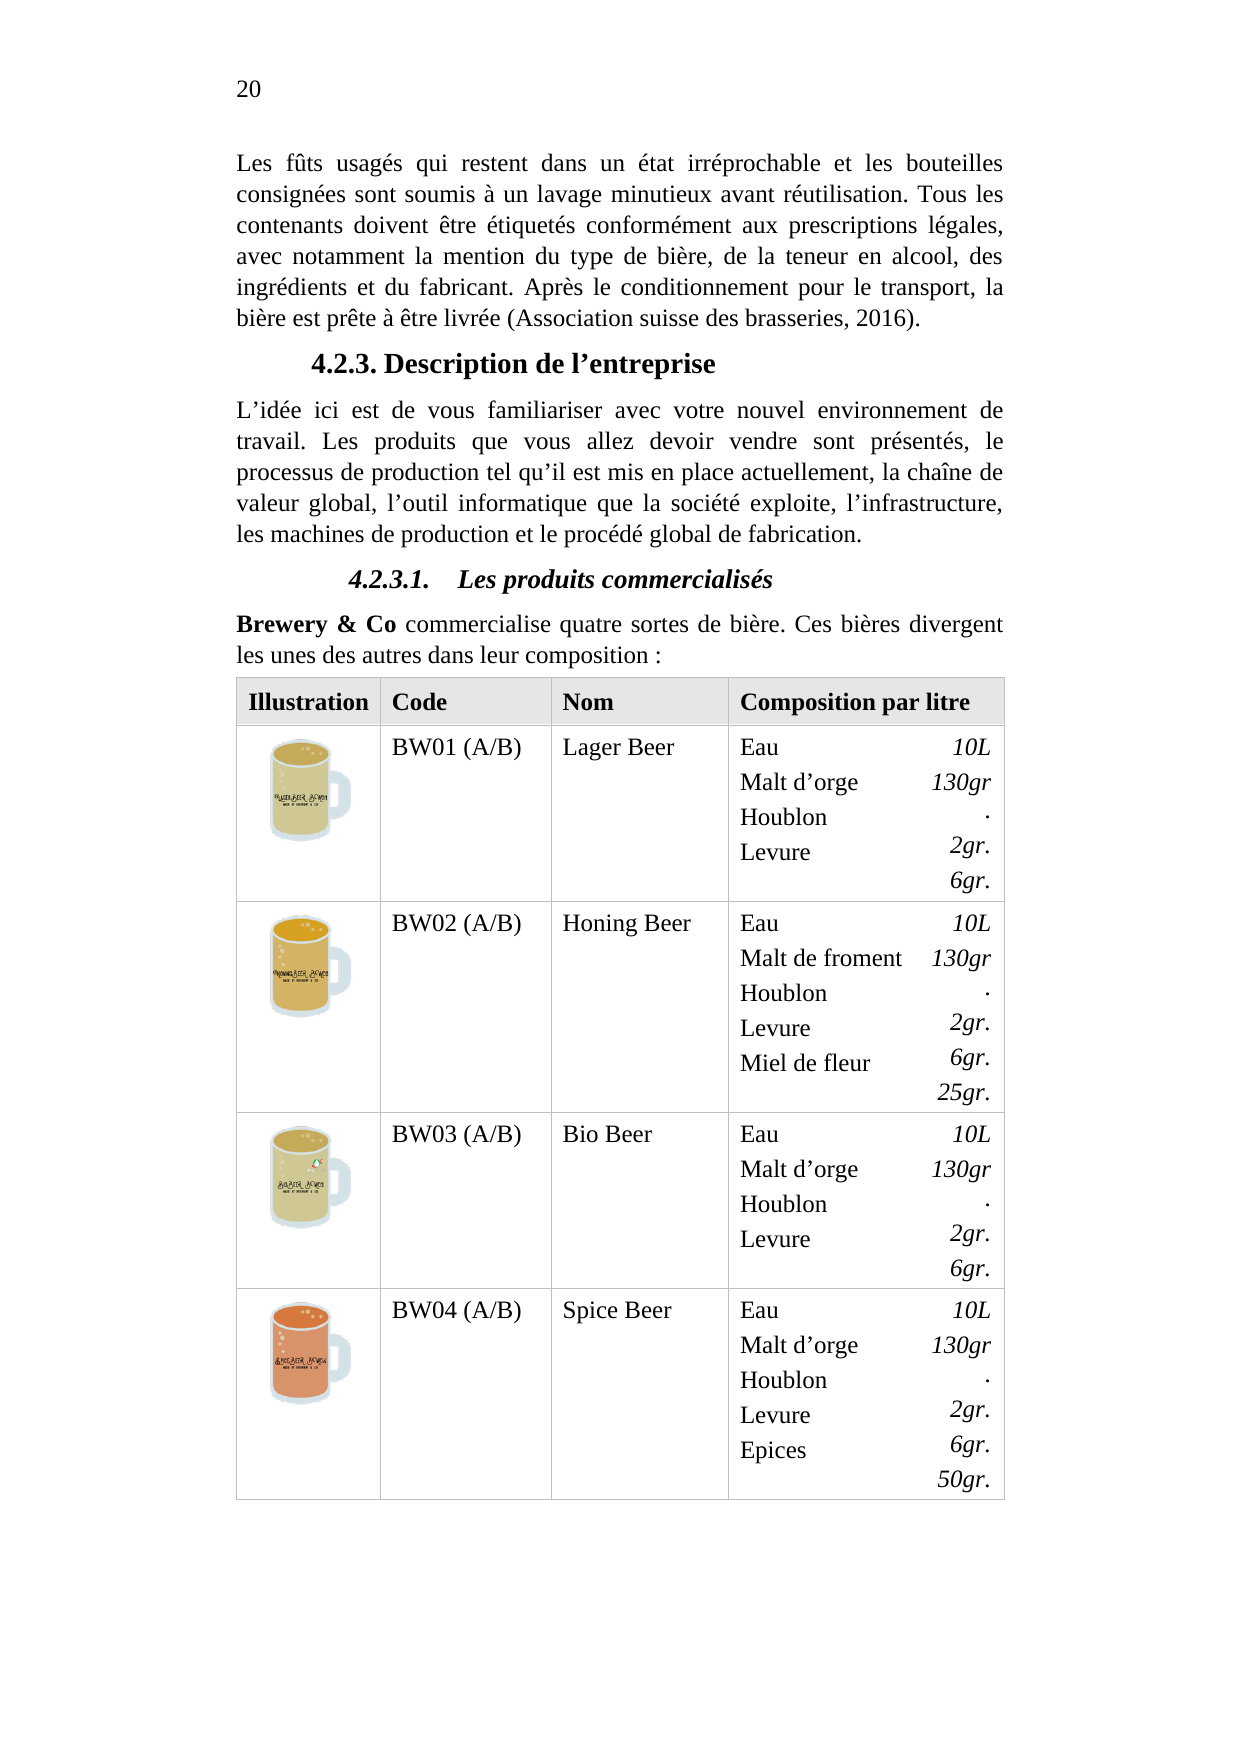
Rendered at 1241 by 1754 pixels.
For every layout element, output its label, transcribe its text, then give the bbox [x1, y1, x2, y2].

table_cell [237, 1289, 380, 1499]
table_cell 10L 130gr. 2gr. 6gr. [916, 726, 1004, 901]
picture [248, 1118, 367, 1237]
table_cell Honing Beer [552, 902, 728, 1112]
table_cell [237, 726, 380, 901]
picture [248, 907, 367, 1026]
table_header Code [381, 678, 551, 724]
picture [248, 1295, 367, 1413]
table_cell 10L 130gr. 2gr. 6gr. 25gr. [916, 902, 1004, 1112]
table_cell 10L 130gr. 2gr. 6gr. [916, 1113, 1004, 1288]
table_cell 10L 130gr. 2gr. 6gr. 50gr. [916, 1289, 1004, 1499]
table_cell [237, 1113, 380, 1288]
table_cell BW04 (A/B) [381, 1289, 551, 1499]
text Description de l’entreprise [311, 346, 1004, 380]
table_cell BW03 (A/B) [381, 1113, 551, 1288]
table_cell Eau Malt d’orge Houblon Levure [729, 726, 916, 901]
table_cell Eau Malt d’orge Houblon Levure [729, 1113, 916, 1288]
text Les produits commercialisés [349, 563, 1004, 594]
table_cell Eau Malt de froment Houblon Levure Miel de fleur [729, 902, 916, 1112]
table_header Illustration [237, 678, 380, 724]
table_cell [237, 902, 380, 1112]
table_cell Lager Beer [552, 726, 728, 901]
table_cell BW02 (A/B) [381, 902, 551, 1112]
table_header Nom [552, 678, 728, 724]
text L’idée ici est de vous familiariser avec votre nouvel environnement de travail. Les produits que vous allez devoir vendre sont présentés, le processus de production tel qu’il est mis en place actuellement, la chaîne de valeur global, l’outil informatique que la société exploite, l’infrastructure, les machines de production et le procédé global de fabrication. [236, 395, 1004, 548]
table_cell Spice Beer [552, 1289, 728, 1499]
text Les fûts usagés qui restent dans un état irréprochable et les bouteilles consignées sont soumis à un lavage minutieux avant réutilisation. Tous les contenants doivent être étiquetés conformément aux prescriptions légales, avec notamment la mention du type de bière, de la teneur en alcool, des ingrédients et du fabricant. Après le conditionnement pour le transport, la bière est prête à être livrée (Association suisse des brasseries, 2016). [236, 148, 1004, 332]
table_cell Eau Malt d’orge Houblon Levure Epices [729, 1289, 916, 1499]
table_header Composition par litre [729, 678, 1004, 724]
table_cell BW01 (A/B) [381, 726, 551, 901]
picture [248, 731, 367, 850]
text Brewery & Co commercialise quatre sortes de bière. Ces bières divergent les unes des autres dans leur composition : [236, 609, 1004, 669]
table_cell Bio Beer [552, 1113, 728, 1288]
